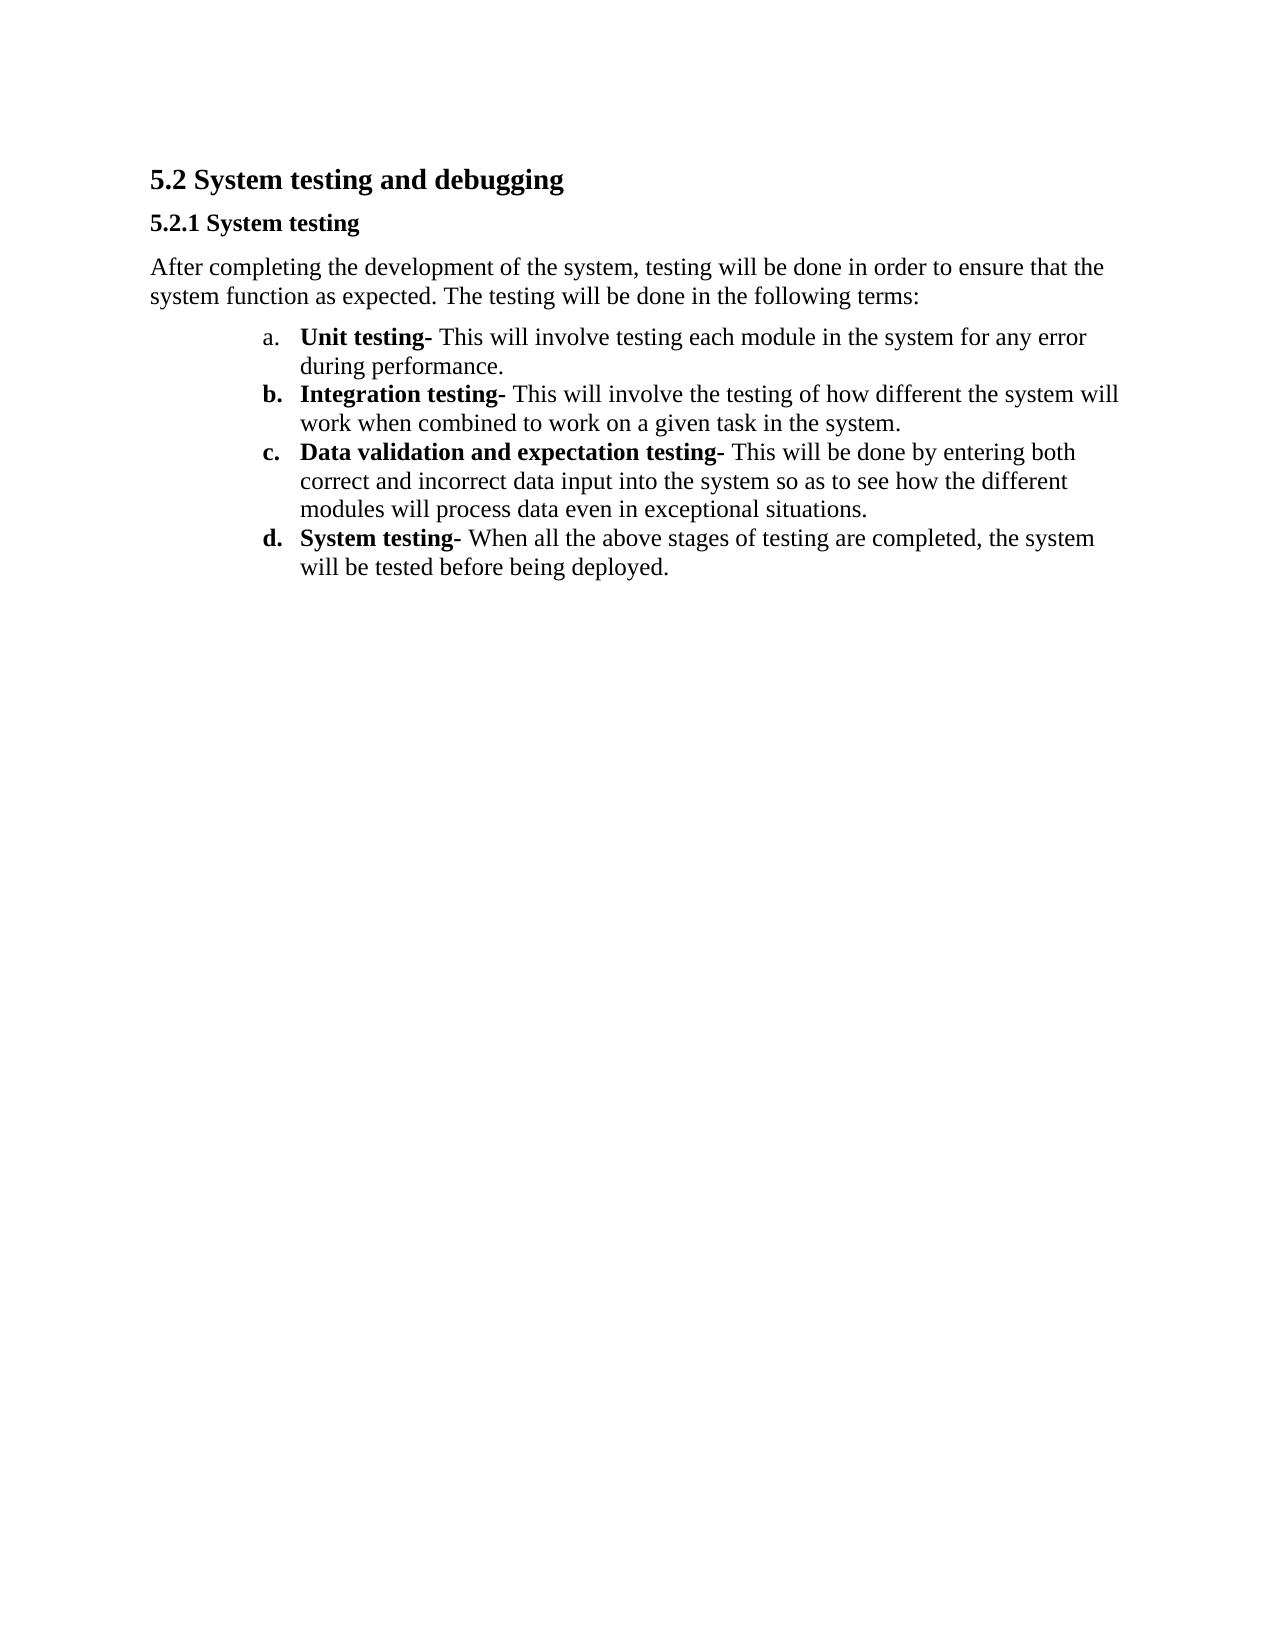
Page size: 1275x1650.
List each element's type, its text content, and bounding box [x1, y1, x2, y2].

list Data validation and expectation testing- This will be done by entering both correct and incorrect data input into the system so as to see how the different modules will process data even in exceptional situations. [262, 437, 1125, 523]
subtitle 5.2 System testing and debugging [150, 162, 1125, 196]
list Unit testing- This will involve testing each module in the system for any error during performance. [262, 322, 1125, 379]
subtitle 5.2.1 System testing [150, 208, 1125, 237]
list System testing- When all the above stages of testing are completed, the system will be tested before being deployed. [262, 523, 1125, 581]
text After completing the development of the system, testing will be done in order to ensure that the system function as expected. The testing will be done in the following terms: [150, 252, 1125, 309]
list Integration testing- This will involve the testing of how different the system will work when combined to work on a given task in the system. [262, 379, 1125, 437]
